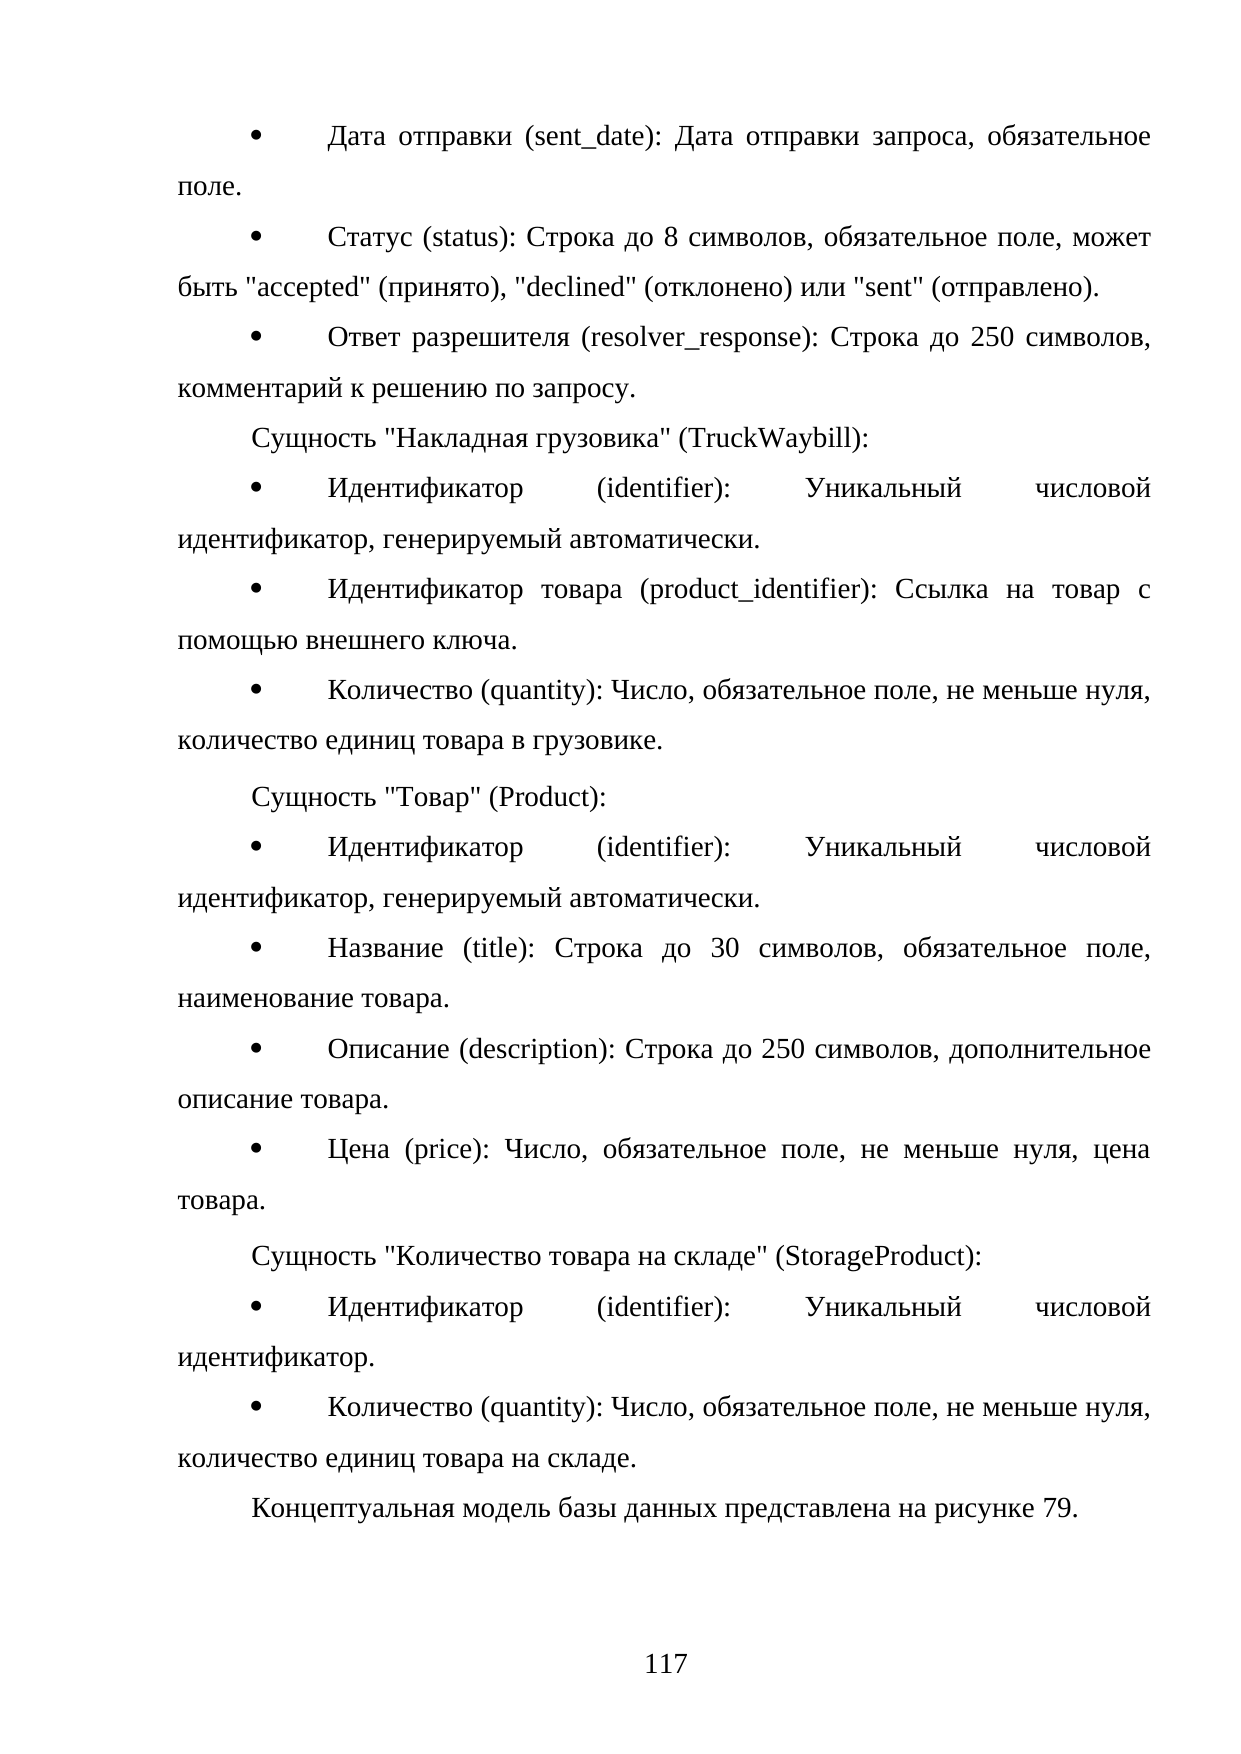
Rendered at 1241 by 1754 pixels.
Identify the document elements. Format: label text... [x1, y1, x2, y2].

list Концептуальная модель базы данных представлена на рисунке 79. [177, 1490, 1152, 1524]
list Дата отправки (sent_date): Дата отправки запроса, обязательное поле. [177, 118, 1152, 202]
list Количество (quantity): Число, обязательное поле, не меньше нуля, количество единиц товара на складе. [177, 1389, 1152, 1473]
list Описание (description): Строка до 250 символов, дополнительное описание товара. [177, 1031, 1152, 1115]
text Сущность "Товар" (Product): [177, 779, 1152, 813]
list Сущность "Накладная грузовика" (TruckWaybill): [177, 420, 1152, 454]
list Идентификатор товара (product_identifier): Ссылка на товар с помощью внешнего ключа. [177, 571, 1152, 655]
list Название (title): Строка до 30 символов, обязательное поле, наименование товара. [177, 930, 1152, 1014]
list Ответ разрешителя (resolver_response): Строка до 250 символов, комментарий к решению по запросу. [177, 319, 1152, 403]
text Сущность "Количество товара на складе" (StorageProduct): [177, 1238, 1152, 1272]
list Идентификатор (identifier): Уникальный числовой идентификатор. [177, 1289, 1152, 1373]
list Количество (quantity): Число, обязательное поле, не меньше нуля, количество единиц товара в грузовике. [177, 672, 1152, 756]
list Цена (price): Число, обязательное поле, не меньше нуля, цена товара. [177, 1132, 1152, 1216]
list Статус (status): Строка до 8 символов, обязательное поле, может быть "accepted" (принято), "declined" (отклонено) или "sent" (отправлено). [177, 219, 1152, 303]
list Идентификатор (identifier): Уникальный числовой идентификатор, генерируемый автоматически. [177, 471, 1152, 554]
list Идентификатор (identifier): Уникальный числовой идентификатор, генерируемый автоматически. [177, 829, 1152, 913]
